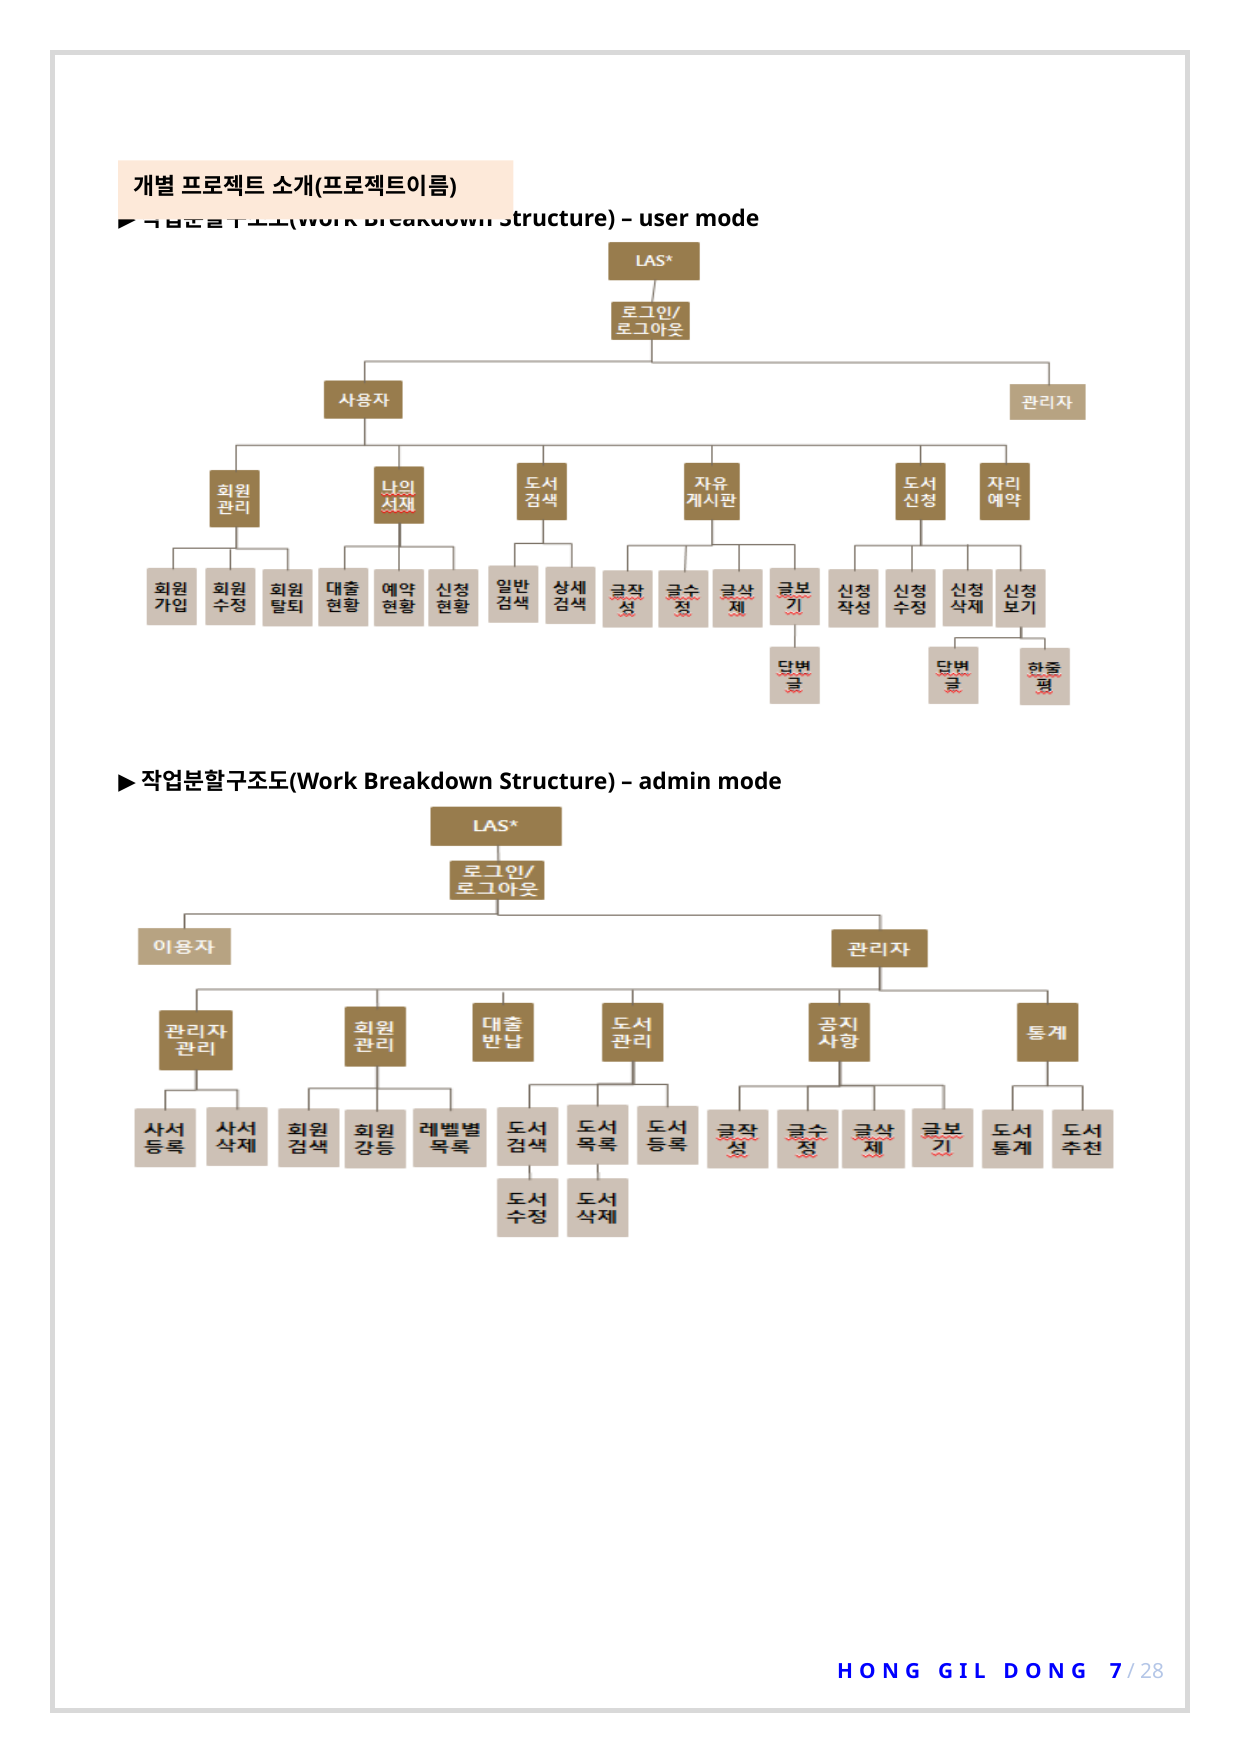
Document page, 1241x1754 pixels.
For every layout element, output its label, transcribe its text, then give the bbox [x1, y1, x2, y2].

picture [137, 235, 1103, 716]
text ▶ 작업분할구조도(Work Breakdown Structure) – user mode [118, 198, 1122, 236]
text ▶ 작업분할구조도(Work Breakdown Structure) – admin mode [118, 761, 1122, 798]
picture [121, 798, 1119, 1247]
